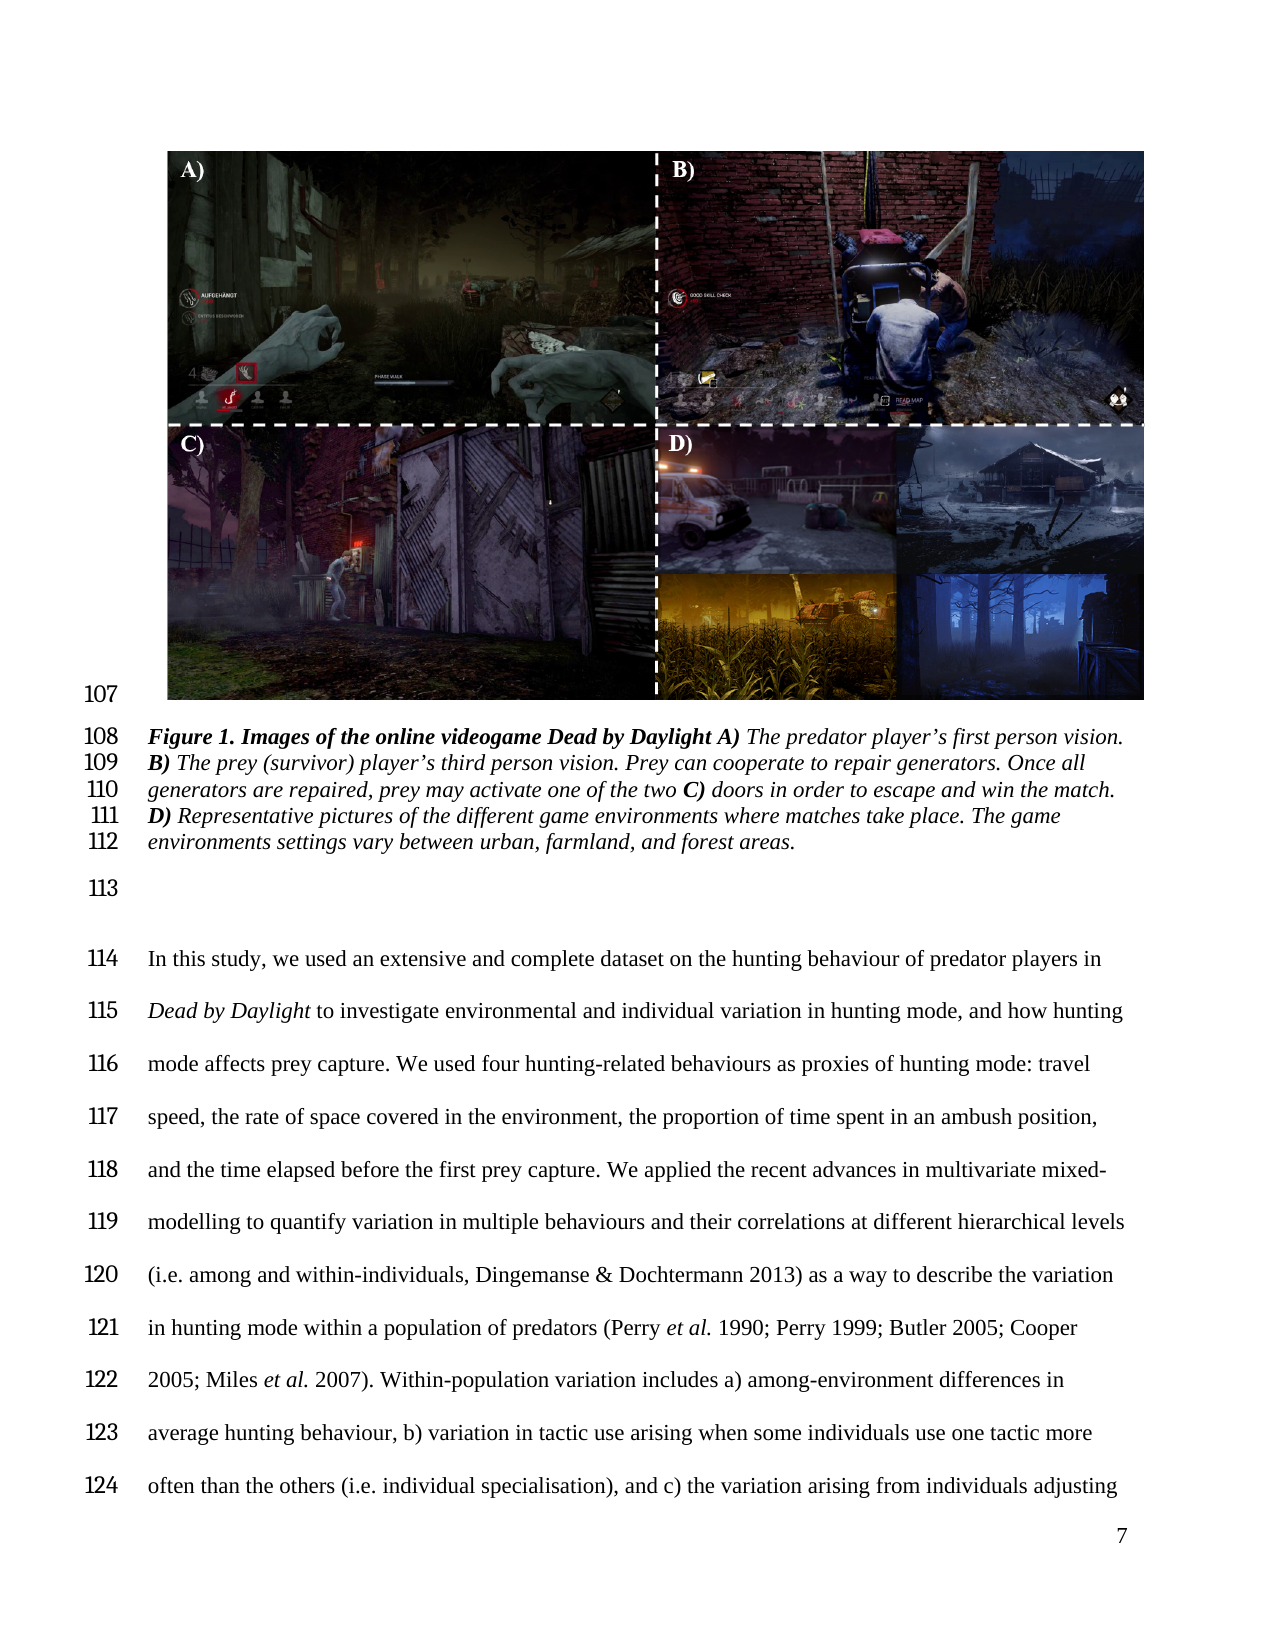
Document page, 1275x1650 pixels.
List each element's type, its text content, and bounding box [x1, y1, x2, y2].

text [148, 945, 1127, 1498]
text Figure 1. Images of the online videogame Dead by Daylight A) The predator player’s first person vision. B) The prey (survivor) player’s third person vision. Prey can cooperate to repair generators. Once all generators are repaired, prey may activate one of the two C) doors in order to escape and win the match. D) Representative pictures of the different game environments where matches take place. The game environments settings vary between urban, farmland, and forest areas. [148, 723, 1127, 855]
picture [166, 147, 1146, 702]
